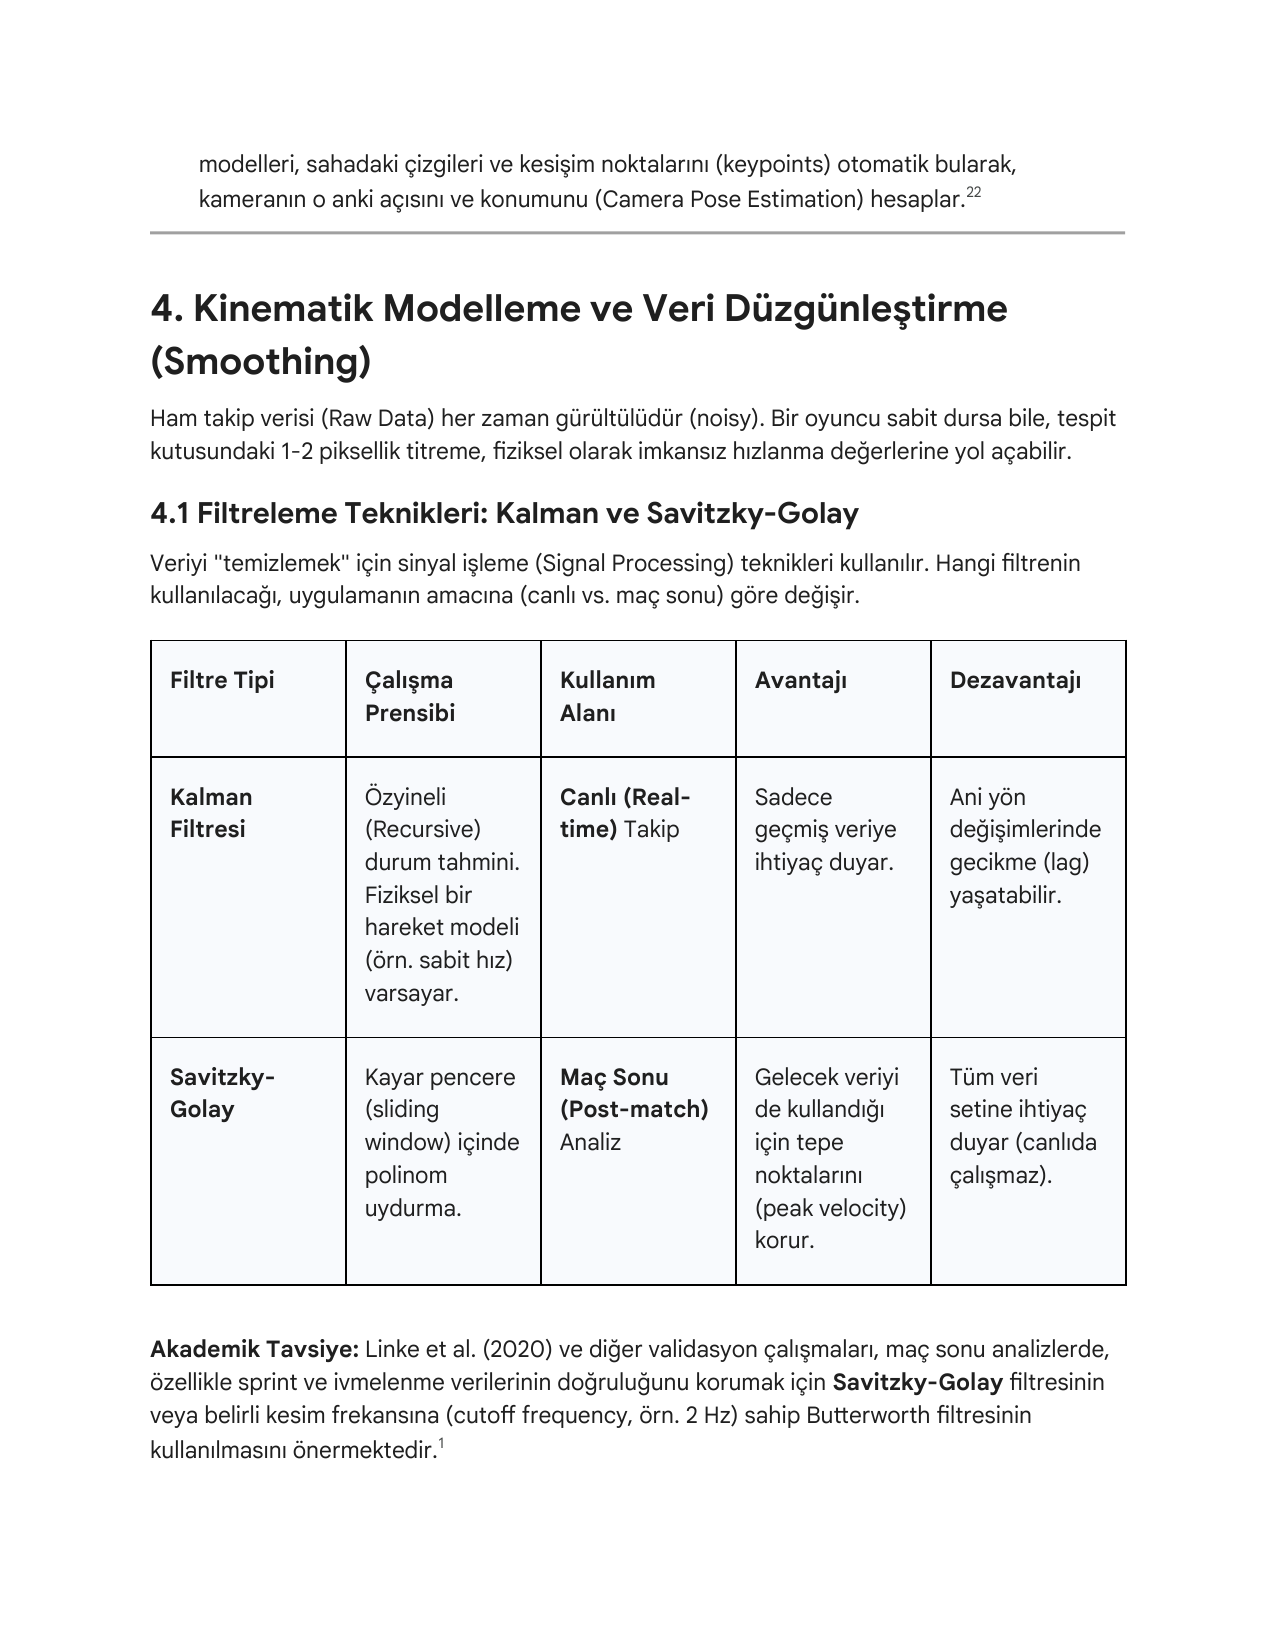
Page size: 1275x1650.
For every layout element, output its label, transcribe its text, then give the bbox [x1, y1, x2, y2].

table_header Kullanım Alanı [542, 641, 735, 756]
table_header Avantajı [737, 641, 930, 756]
subtitle 4. Kinematik Modelleme ve Veri Düzgünleştirme (Smoothing) [150, 235, 1125, 385]
table_cell Sadece geçmiş veriye ihtiyaç duyar. [737, 758, 930, 1036]
subtitle 4.1 Filtreleme Teknikleri: Kalman ve Savitzky-Golay [150, 495, 1125, 531]
table_cell Maç Sonu (Post-match) Analiz [542, 1038, 735, 1284]
table_header Filtre Tipi [152, 641, 345, 756]
table_cell Kayar pencere (sliding window) içinde polinom uydurma. [347, 1038, 540, 1284]
table_cell Ani yön değişimlerinde gecikme (lag) yaşatabilir. [932, 758, 1125, 1036]
table_cell Gelecek veriyi de kullandığı için tepe noktalarını (peak velocity) korur. [737, 1038, 930, 1284]
text Akademik Tavsiye: Linke et al. (2020) ve diğer validasyon çalışmaları, maç sonu analizlerde, özellikle sprint ve ivmelenme verilerinin doğruluğunu korumak için Savitzky-Golay filtresinin veya belirli kesim frekansına (cutoff frequency, örn. 2 Hz) sahip Butterworth filtresinin kullanılmasını önermektedir.1 [150, 1335, 1125, 1465]
table_header Çalışma Prensibi [347, 641, 540, 756]
table_cell Özyineli (Recursive) durum tahmini. Fiziksel bir hareket modeli (örn. sabit hız) varsayar. [347, 758, 540, 1036]
table_cell Savitzky-Golay [152, 1038, 345, 1284]
table_header Dezavantajı [932, 641, 1125, 756]
table_cell Canlı (Real-time) Takip [542, 758, 735, 1036]
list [161, 150, 1125, 214]
table_cell Tüm veri setine ihtiyaç duyar (canlıda çalışmaz). [932, 1038, 1125, 1284]
text Veriyi "temizlemek" için sinyal işleme (Signal Processing) teknikleri kullanılır. Hangi filtrenin kullanılacağı, uygulamanın amacına (canlı vs. maç sonu) göre değişir. [150, 549, 1125, 611]
table_cell Kalman Filtresi [152, 758, 345, 1036]
text Ham takip verisi (Raw Data) her zaman gürültülüdür (noisy). Bir oyuncu sabit dursa bile, tespit kutusundaki 1-2 piksellik titreme, fiziksel olarak imkansız hızlanma değerlerine yol açabilir. [150, 404, 1125, 466]
